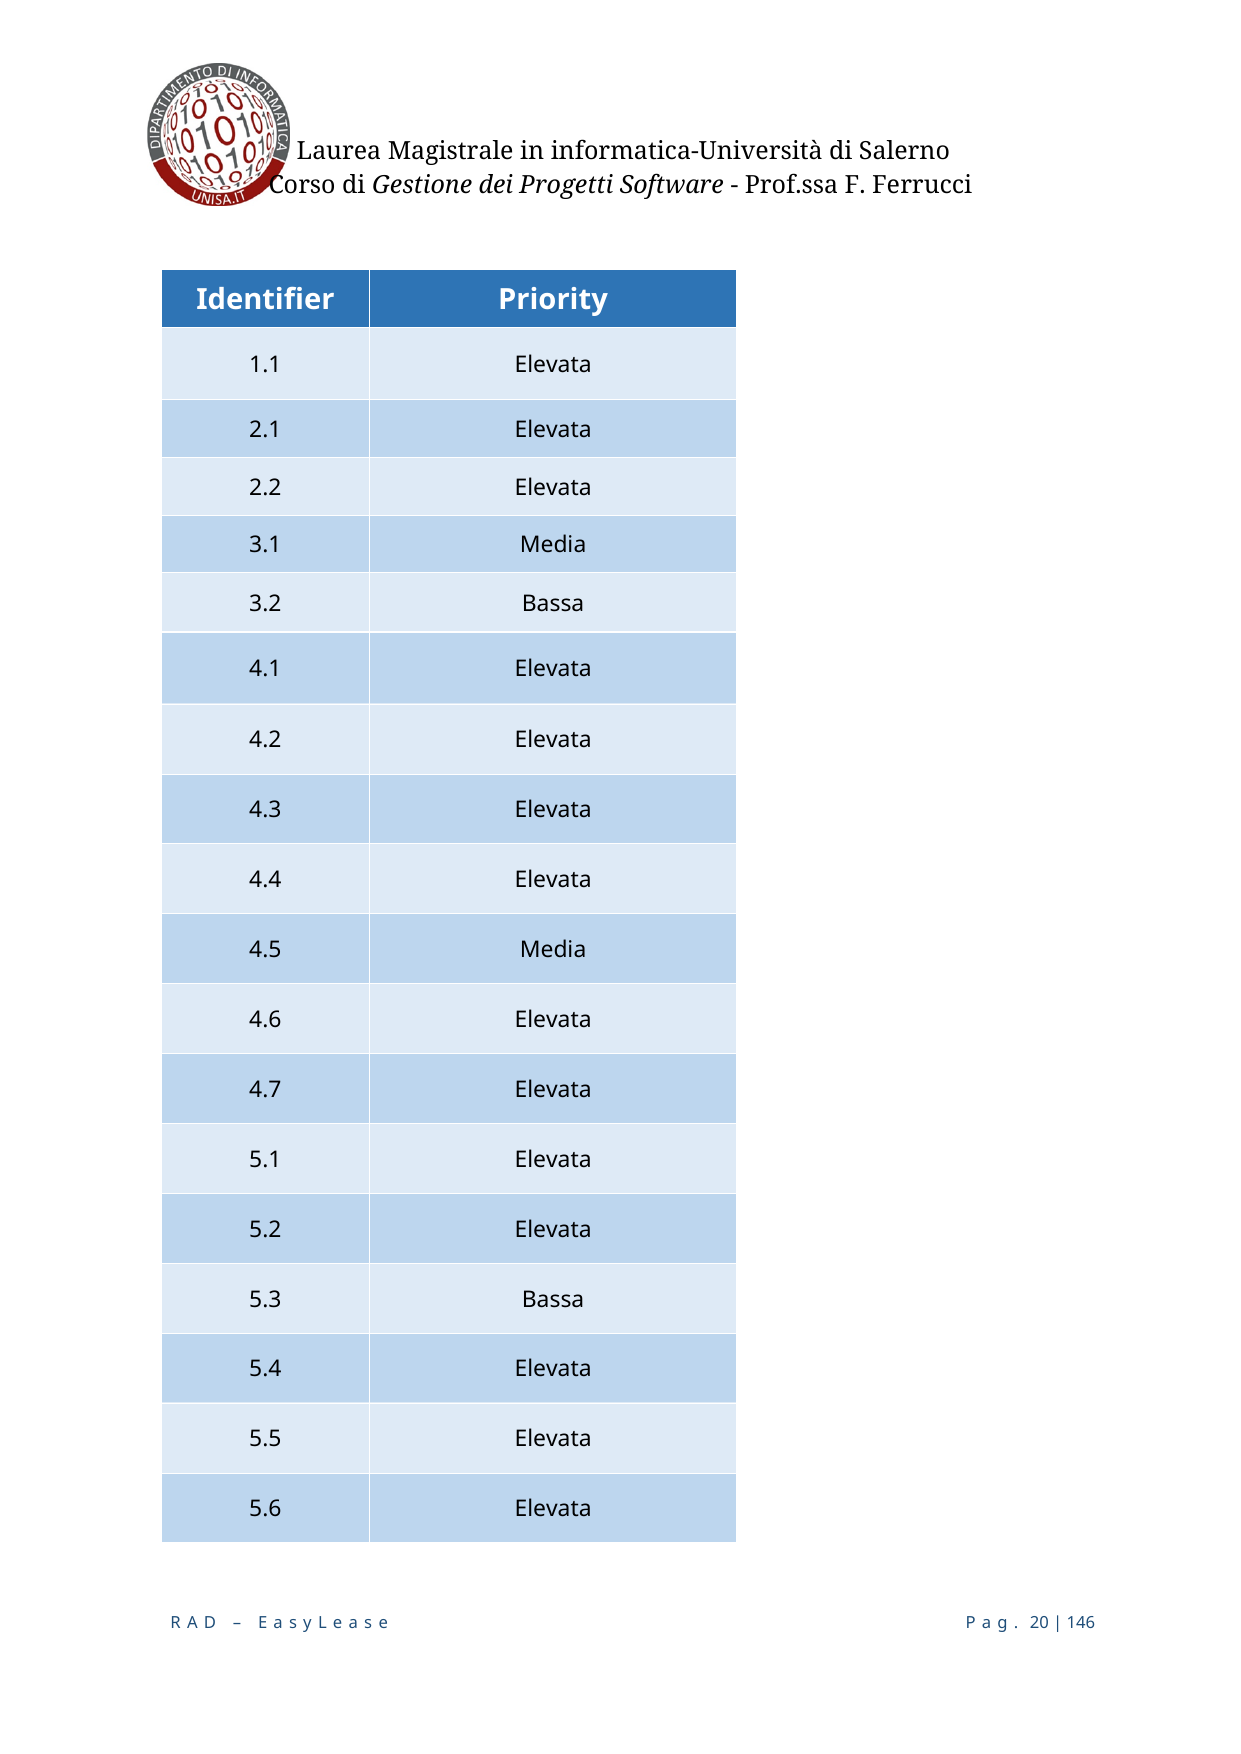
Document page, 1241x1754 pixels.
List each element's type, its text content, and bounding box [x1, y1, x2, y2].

table_cell Elevata [370, 328, 736, 399]
table_cell Elevata [370, 633, 736, 703]
table_cell 4.7 [162, 1054, 369, 1123]
table_cell Elevata [370, 1054, 736, 1123]
table_cell Elevata [370, 844, 736, 913]
table_cell Elevata [370, 458, 736, 515]
table_cell Elevata [370, 775, 736, 843]
table_cell Bassa [370, 1264, 736, 1333]
table_cell Elevata [370, 1474, 736, 1542]
table_cell Elevata [370, 705, 736, 773]
table_cell 5.5 [162, 1404, 369, 1472]
table_cell Elevata [370, 1334, 736, 1402]
table_cell 5.6 [162, 1474, 369, 1542]
table_cell 1.1 [162, 328, 369, 399]
table_cell 4.1 [162, 633, 369, 703]
table_cell 5.2 [162, 1194, 369, 1263]
table_cell 3.2 [162, 573, 369, 631]
table_cell 2.2 [162, 458, 369, 515]
table_cell 5.3 [162, 1264, 369, 1333]
table_cell 3.1 [162, 516, 369, 572]
table_cell Bassa [370, 573, 736, 631]
table_cell 4.2 [162, 705, 369, 773]
table_cell Elevata [370, 400, 736, 457]
picture [147, 63, 290, 206]
table_cell Media [370, 516, 736, 572]
table_header Priority [370, 270, 736, 327]
table_cell Media [370, 914, 736, 983]
table_cell 5.4 [162, 1334, 369, 1402]
table_cell 4.4 [162, 844, 369, 913]
table_cell 4.6 [162, 984, 369, 1053]
table_cell Elevata [370, 984, 736, 1053]
table_cell 4.5 [162, 914, 369, 983]
table_cell Elevata [370, 1404, 736, 1472]
table_cell 5.1 [162, 1124, 369, 1193]
table_cell 4.3 [162, 775, 369, 843]
table_cell 2.1 [162, 400, 369, 457]
table_cell Elevata [370, 1124, 736, 1193]
table_cell Elevata [370, 1194, 736, 1263]
table_header Identifier [162, 270, 369, 327]
